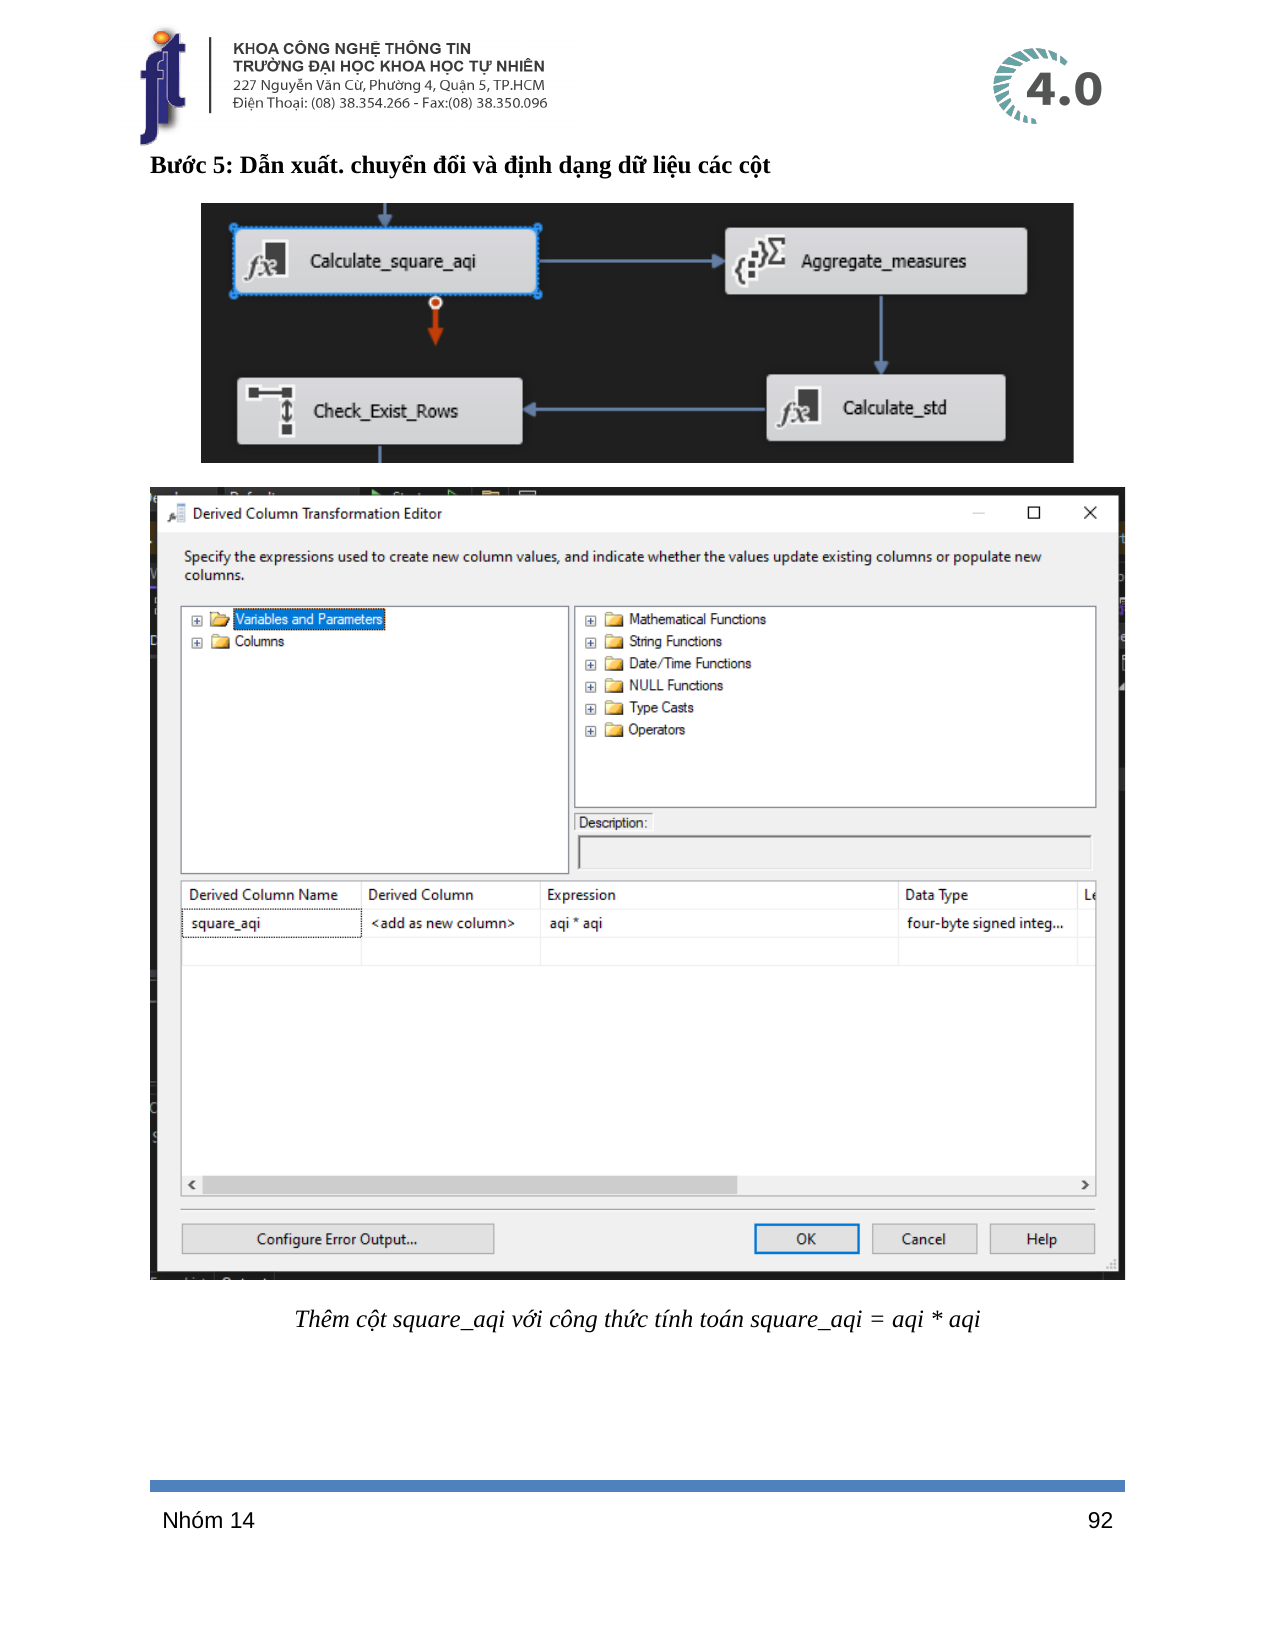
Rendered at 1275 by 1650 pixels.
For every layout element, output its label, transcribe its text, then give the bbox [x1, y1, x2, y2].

picture [985, 41, 1108, 127]
picture [201, 203, 1074, 463]
text Bước 5: Dẫn xuất. chuyển đổi và định dạng dữ liệu các cột [150, 150, 1125, 179]
text Thêm cột square_aqi với công thức tính toán square_aqi = aqi * aqi [150, 1304, 1125, 1333]
picture [117, 21, 580, 167]
picture [150, 487, 1125, 1280]
